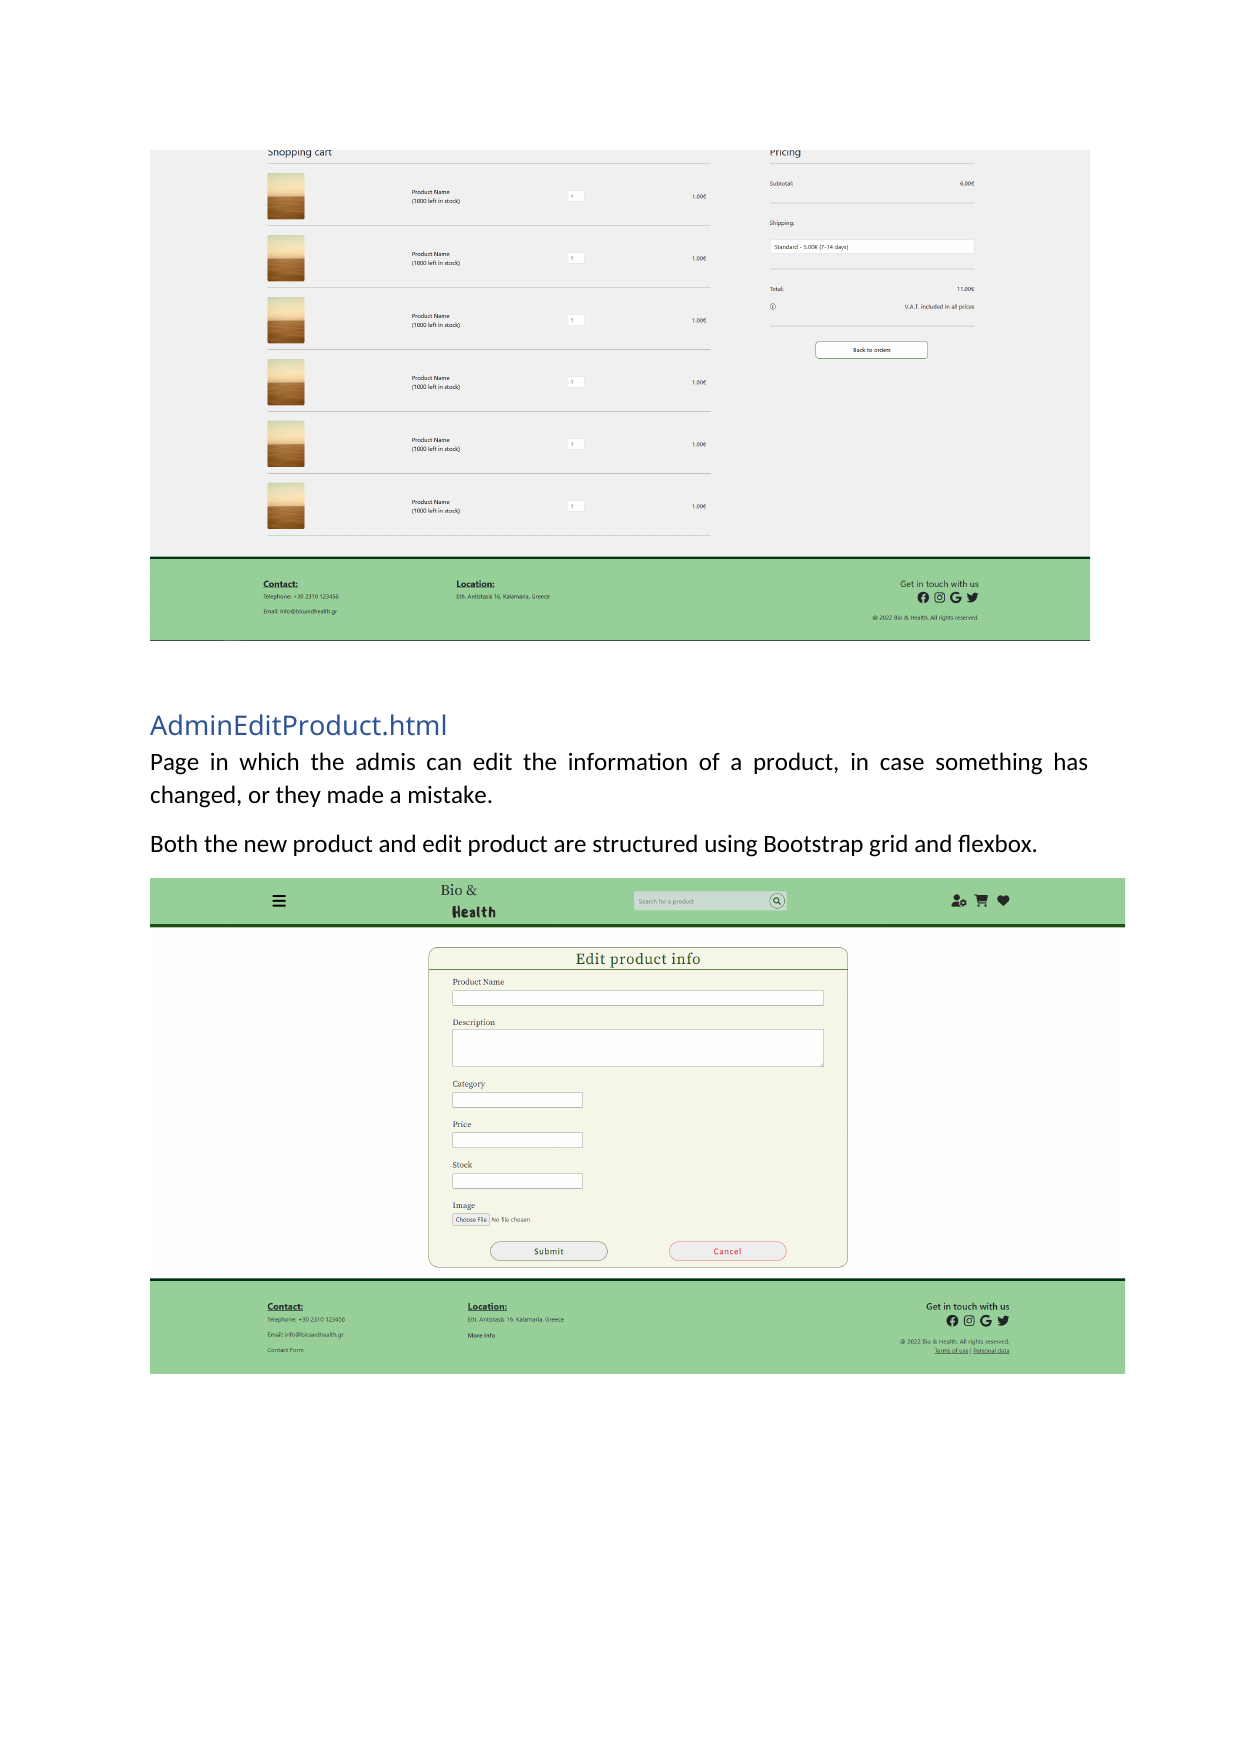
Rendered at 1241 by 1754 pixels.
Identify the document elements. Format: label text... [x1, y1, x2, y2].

picture [150, 878, 1125, 1374]
text Page in which the admis can edit the information of a product, in case something has changed, or they made a mistake. [150, 746, 1090, 809]
text Both the new product and edit product are structured using Bootstrap grid and flexbox. [150, 828, 1090, 859]
picture [150, 150, 1091, 641]
subtitle AdminEditProduct.html [150, 706, 1090, 743]
